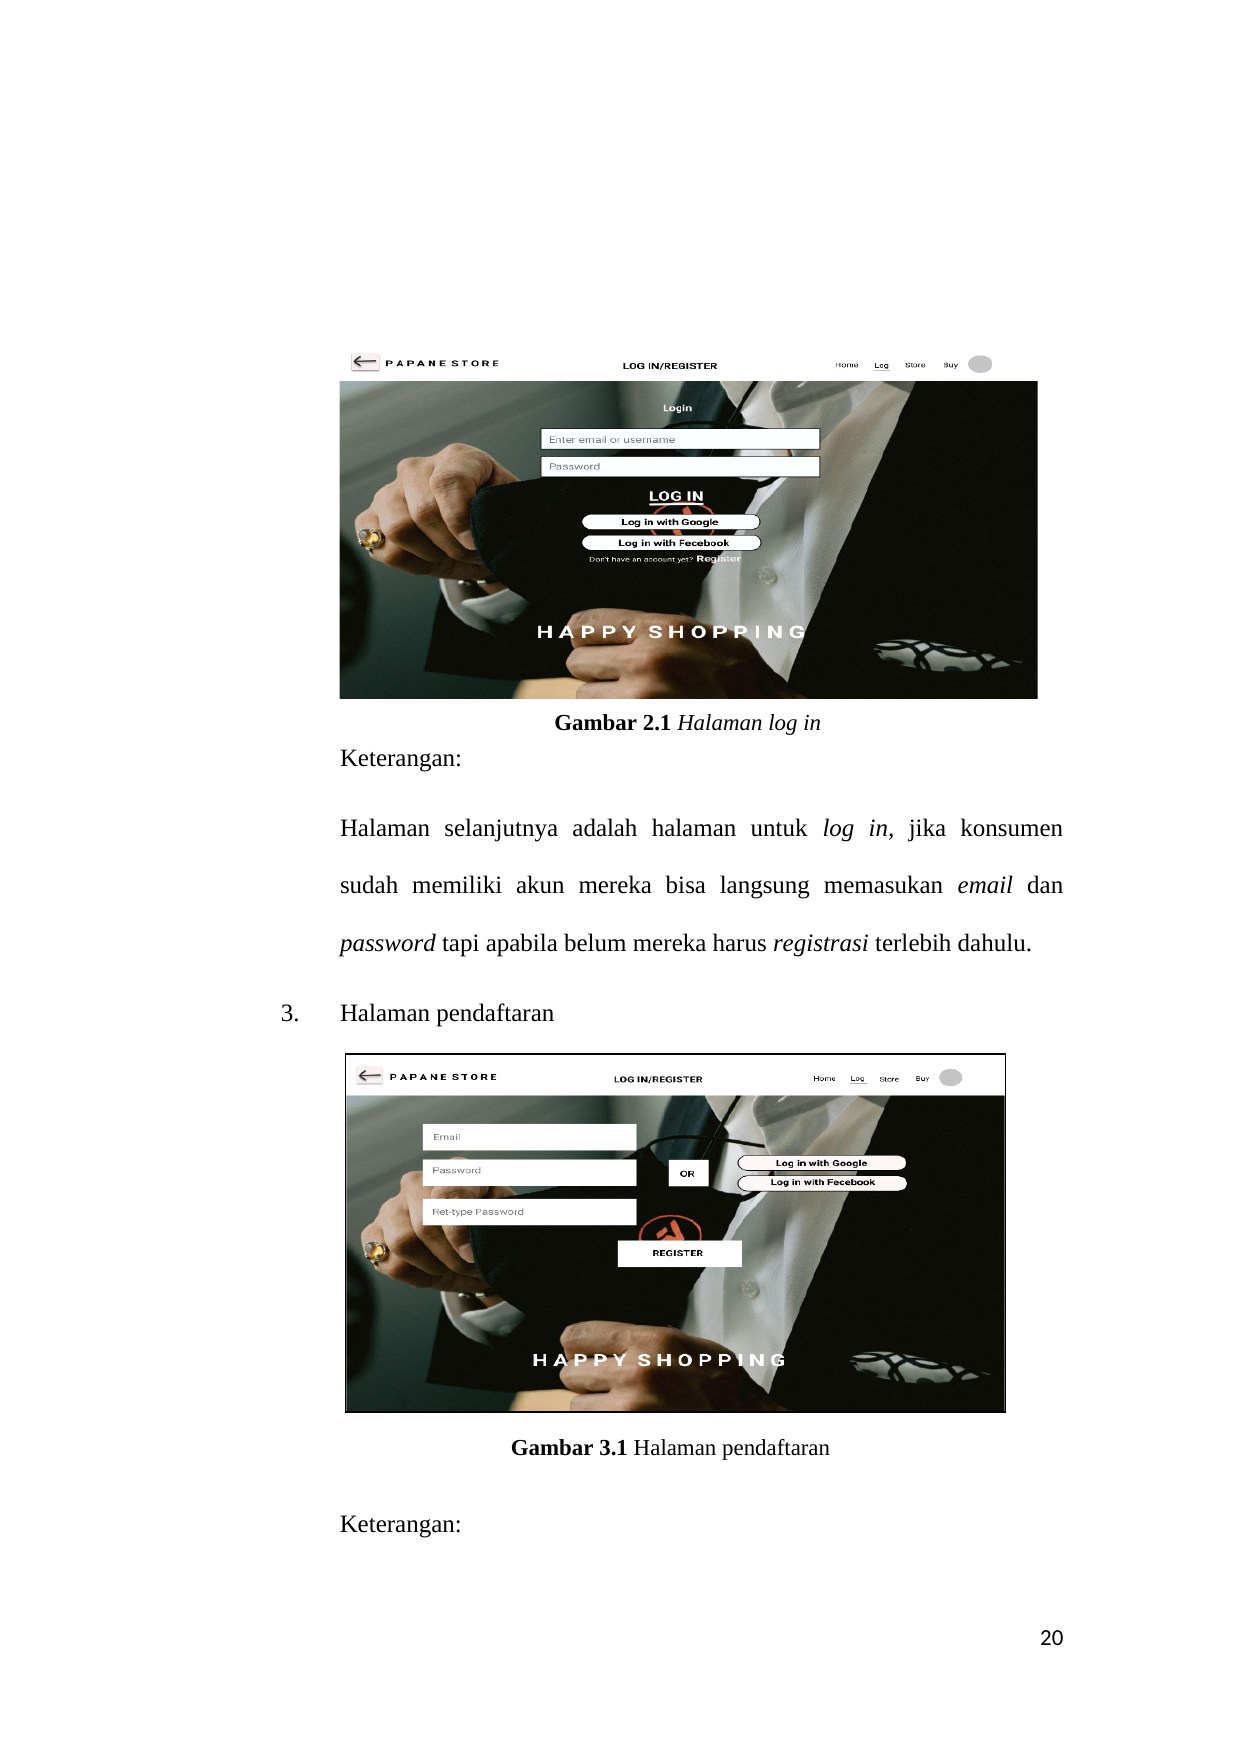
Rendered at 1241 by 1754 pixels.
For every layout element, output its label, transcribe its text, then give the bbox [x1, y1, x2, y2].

picture [346, 1055, 1005, 1411]
list Halaman pendaftaran [281, 998, 1063, 1027]
text Keterangan: [311, 743, 1063, 772]
picture [339, 338, 1038, 699]
text Halaman selanjutnya adalah halaman untuk log in, jika konsumen sudah memiliki akun mereka bisa langsung memasukan email dan password tapi apabila belum mereka harus registrasi terlebih dahulu. [340, 813, 1063, 957]
list Keterangan: [339, 1509, 1063, 1537]
